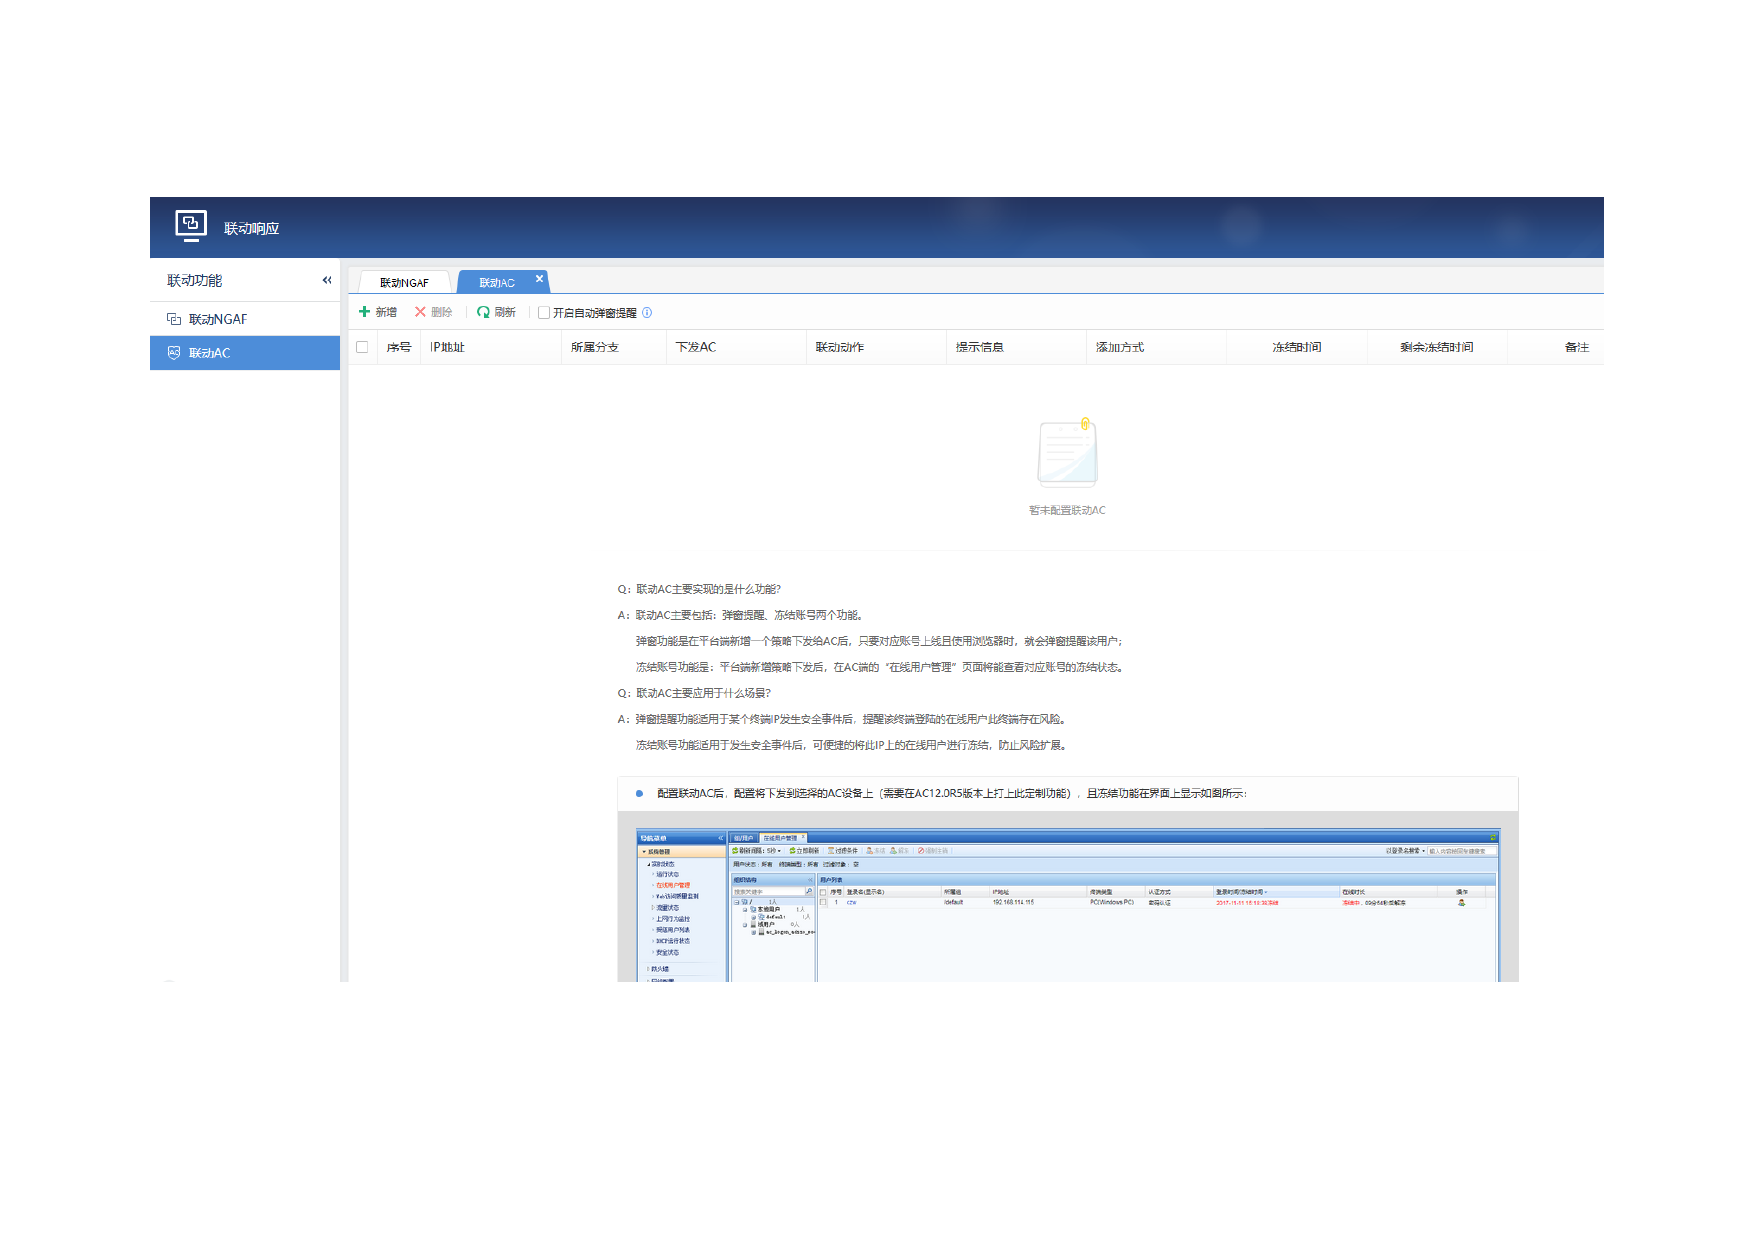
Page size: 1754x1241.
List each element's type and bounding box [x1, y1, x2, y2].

picture [150, 197, 1604, 982]
